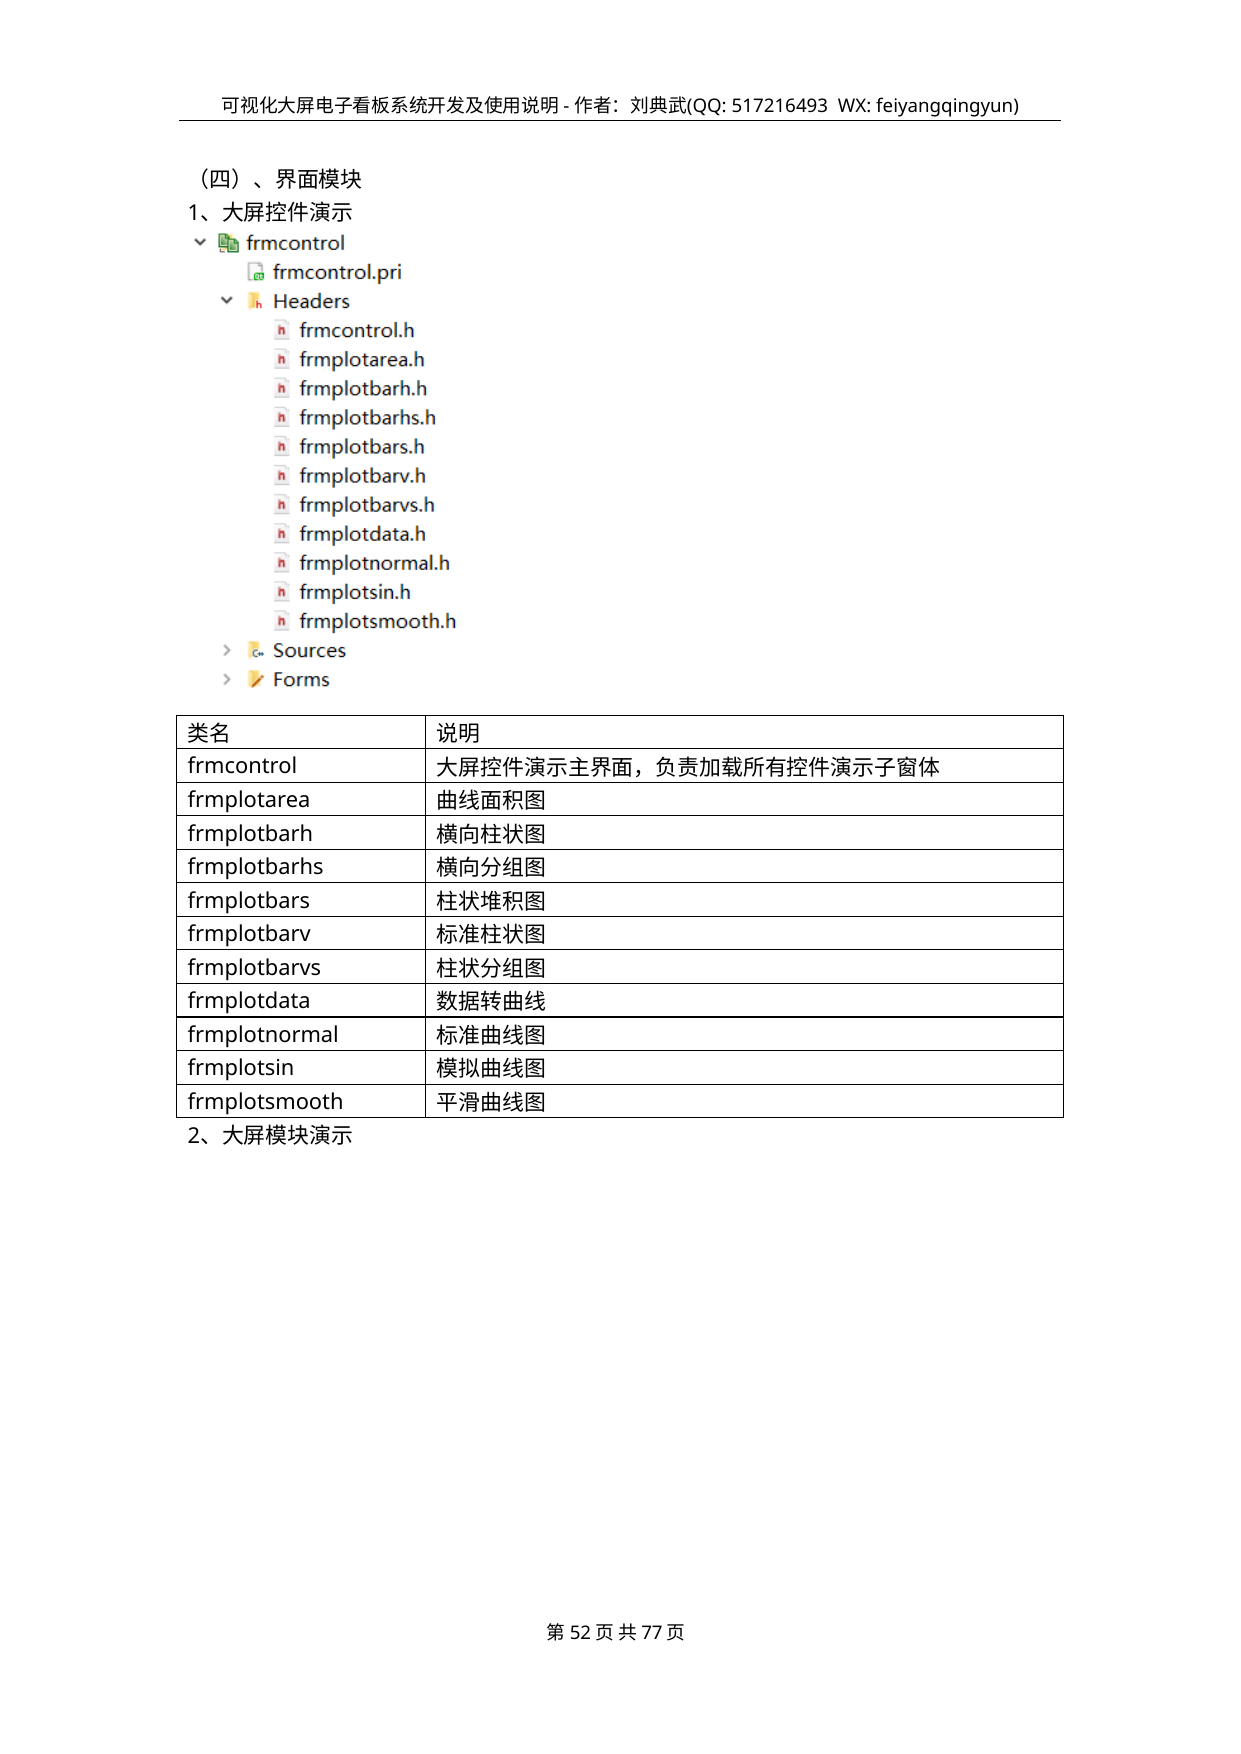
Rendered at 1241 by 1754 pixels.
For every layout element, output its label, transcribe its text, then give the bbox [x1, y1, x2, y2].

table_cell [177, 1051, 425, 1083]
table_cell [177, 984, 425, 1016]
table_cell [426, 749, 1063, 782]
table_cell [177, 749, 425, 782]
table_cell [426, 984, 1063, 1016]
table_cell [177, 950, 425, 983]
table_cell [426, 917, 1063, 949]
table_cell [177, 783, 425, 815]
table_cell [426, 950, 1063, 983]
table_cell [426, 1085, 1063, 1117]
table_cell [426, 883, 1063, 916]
text 2、大屏模块演示 [187, 1118, 1053, 1151]
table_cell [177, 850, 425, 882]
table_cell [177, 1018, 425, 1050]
text （四）、界面模块 [187, 162, 1053, 194]
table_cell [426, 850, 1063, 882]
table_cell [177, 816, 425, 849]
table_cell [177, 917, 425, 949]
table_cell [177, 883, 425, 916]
picture [187, 227, 502, 699]
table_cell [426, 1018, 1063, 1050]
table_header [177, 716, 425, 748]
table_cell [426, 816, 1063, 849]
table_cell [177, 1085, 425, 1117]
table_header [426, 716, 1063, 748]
text 1、大屏控件演示 [187, 194, 1053, 227]
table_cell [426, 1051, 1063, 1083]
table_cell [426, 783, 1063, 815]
